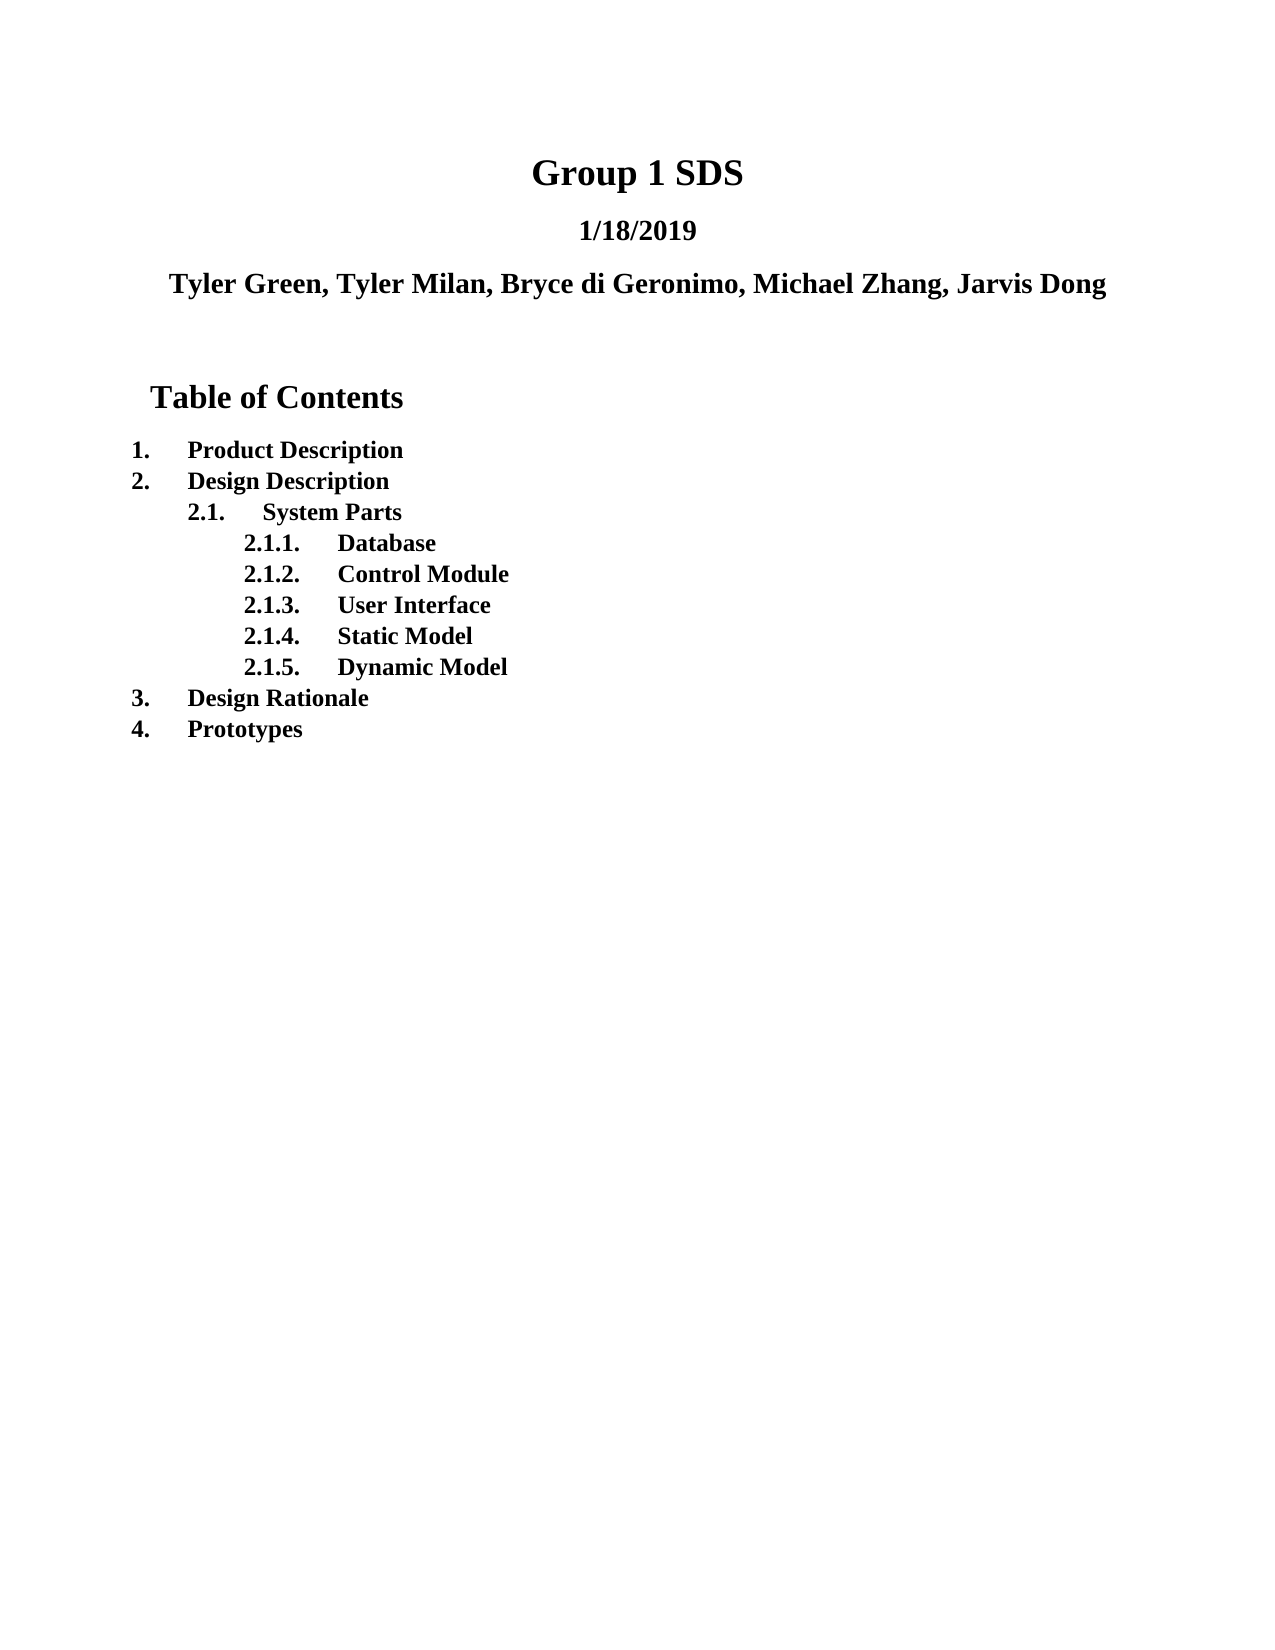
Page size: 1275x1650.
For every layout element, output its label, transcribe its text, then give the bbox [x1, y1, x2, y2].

list Product Description [150, 435, 1125, 464]
list Design Description [150, 466, 1125, 495]
list Database [300, 528, 1125, 557]
text Table of Contents [150, 377, 1125, 415]
text Group 1 SDS [150, 150, 1125, 193]
text Tyler Green, Tyler Milan, Bryce di Geronimo, Michael Zhang, Jarvis Dong [150, 266, 1125, 299]
list Dynamic Model [300, 652, 1125, 681]
list User Interface [300, 590, 1125, 619]
list Prototypes [150, 714, 1125, 743]
list System Parts [225, 497, 1125, 526]
list Control Module [300, 559, 1125, 588]
list Static Model [300, 621, 1125, 650]
text 1/18/2019 [150, 213, 1125, 247]
list Design Rationale [150, 683, 1125, 712]
